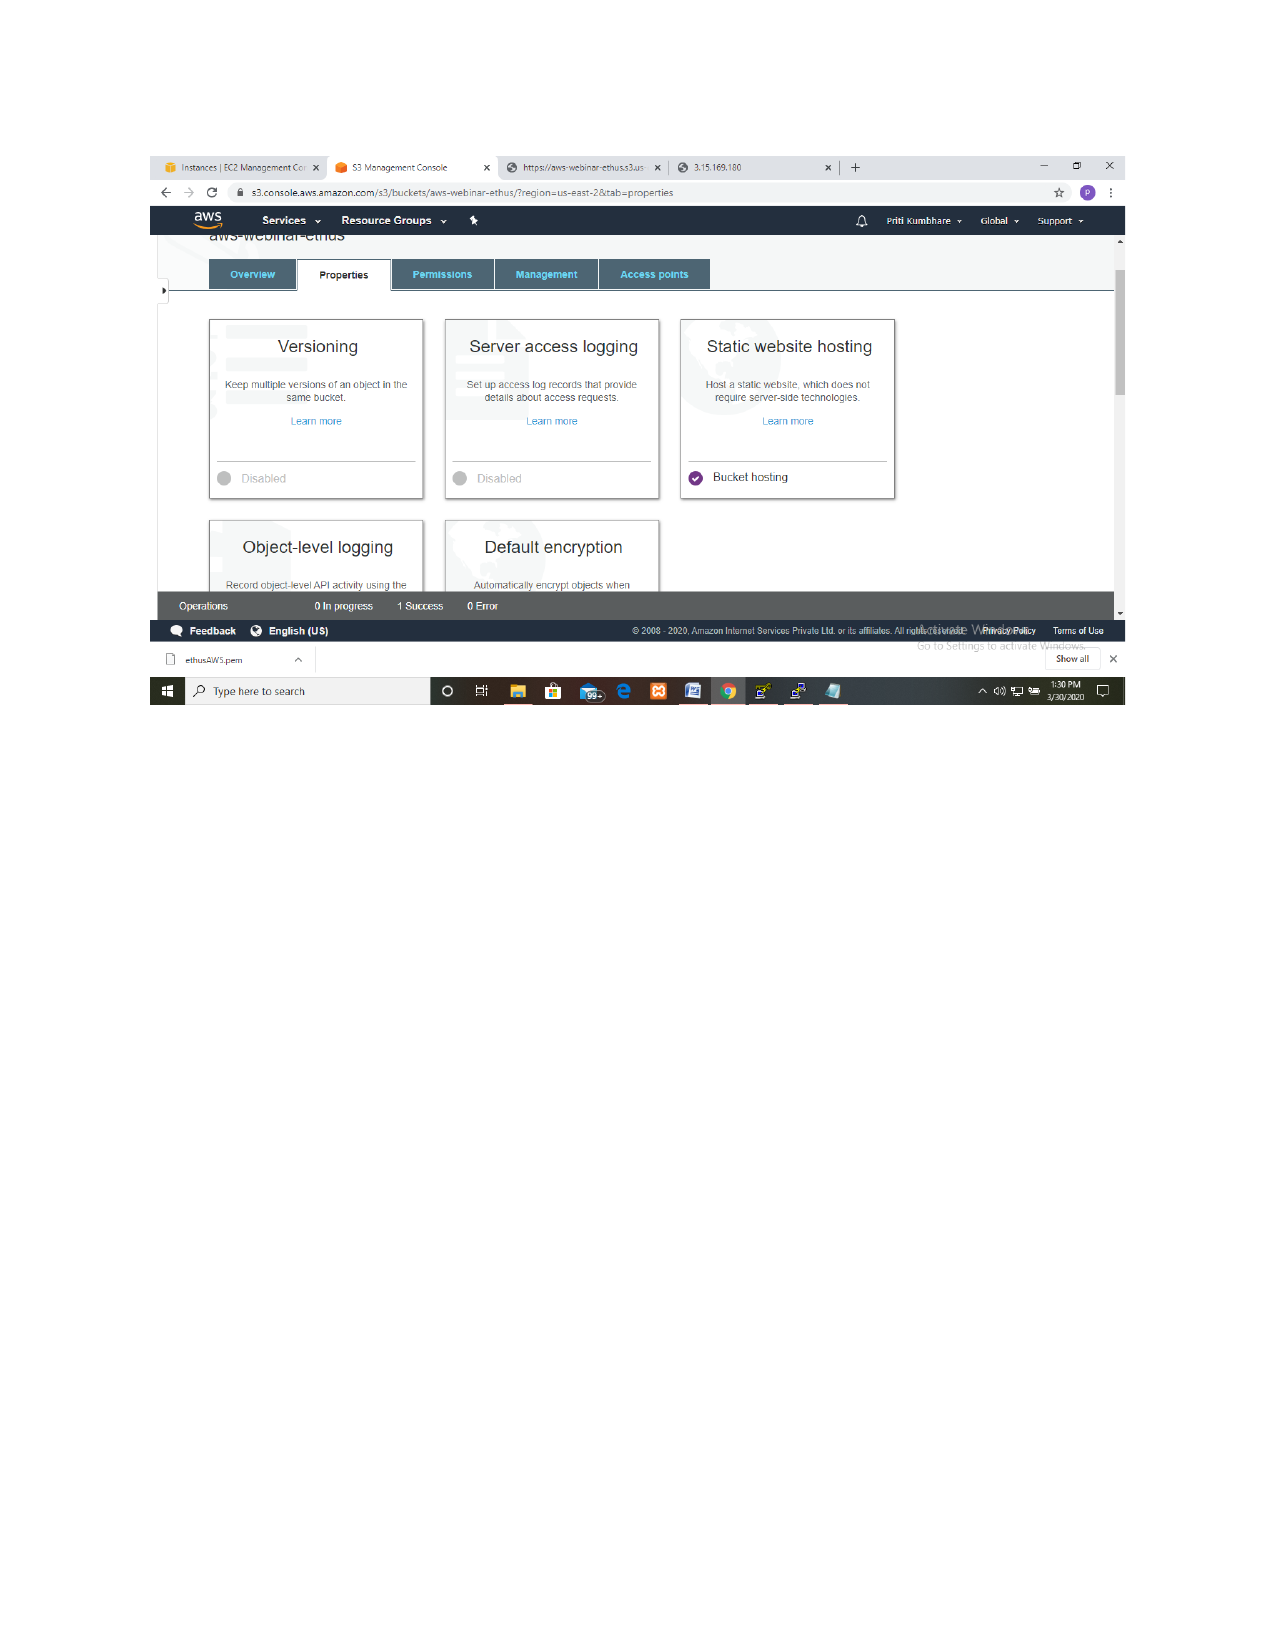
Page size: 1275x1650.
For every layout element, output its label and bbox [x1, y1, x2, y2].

picture [150, 156, 1125, 705]
